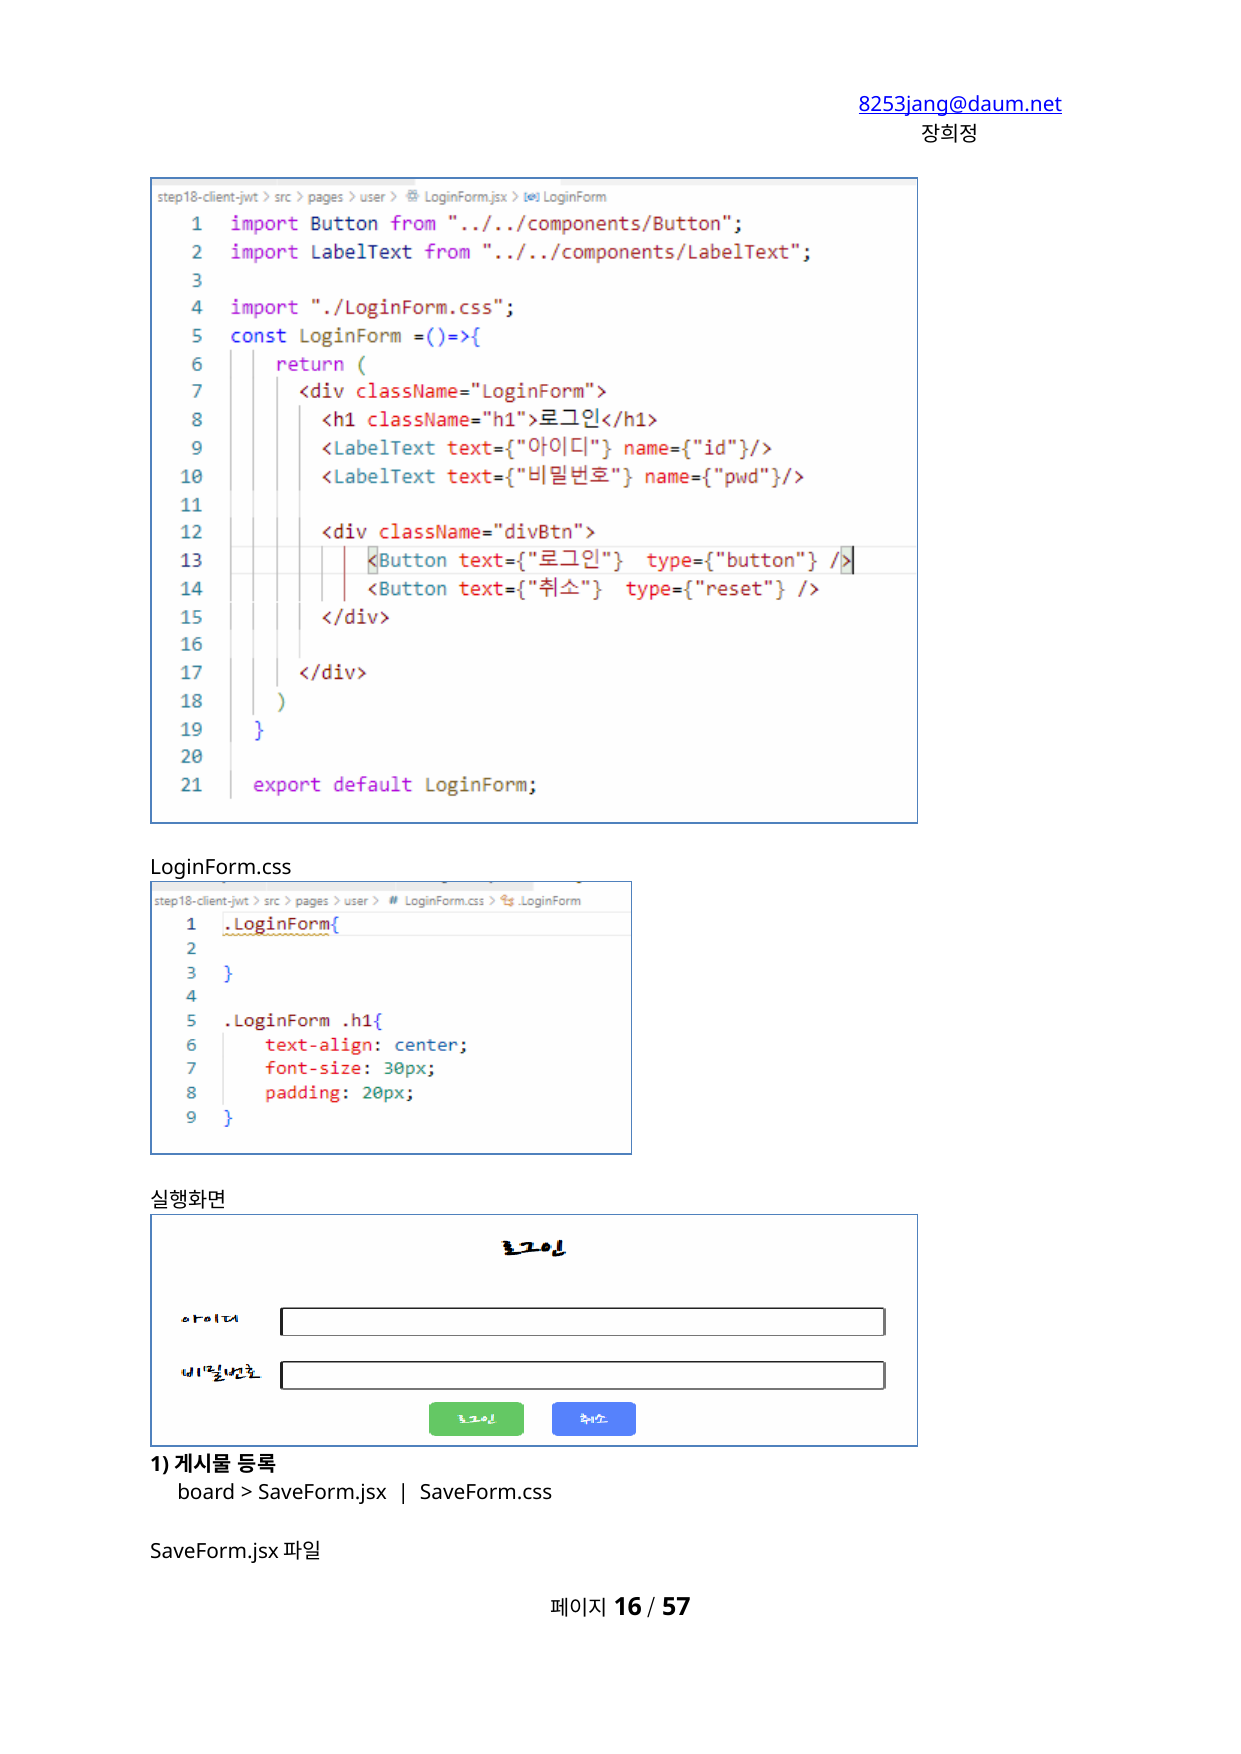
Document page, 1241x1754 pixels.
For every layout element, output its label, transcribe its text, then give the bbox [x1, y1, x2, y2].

picture [152, 179, 917, 822]
text 1) 게시물 등록 [150, 1447, 1090, 1477]
text 실행화면 [150, 1183, 1090, 1213]
text board > SaveForm.jsx | SaveForm.css [150, 1477, 1090, 1506]
picture [152, 882, 631, 1153]
text SaveForm.jsx파일 [150, 1534, 1090, 1564]
picture [152, 1215, 917, 1445]
text LoginForm.css [150, 852, 1090, 881]
